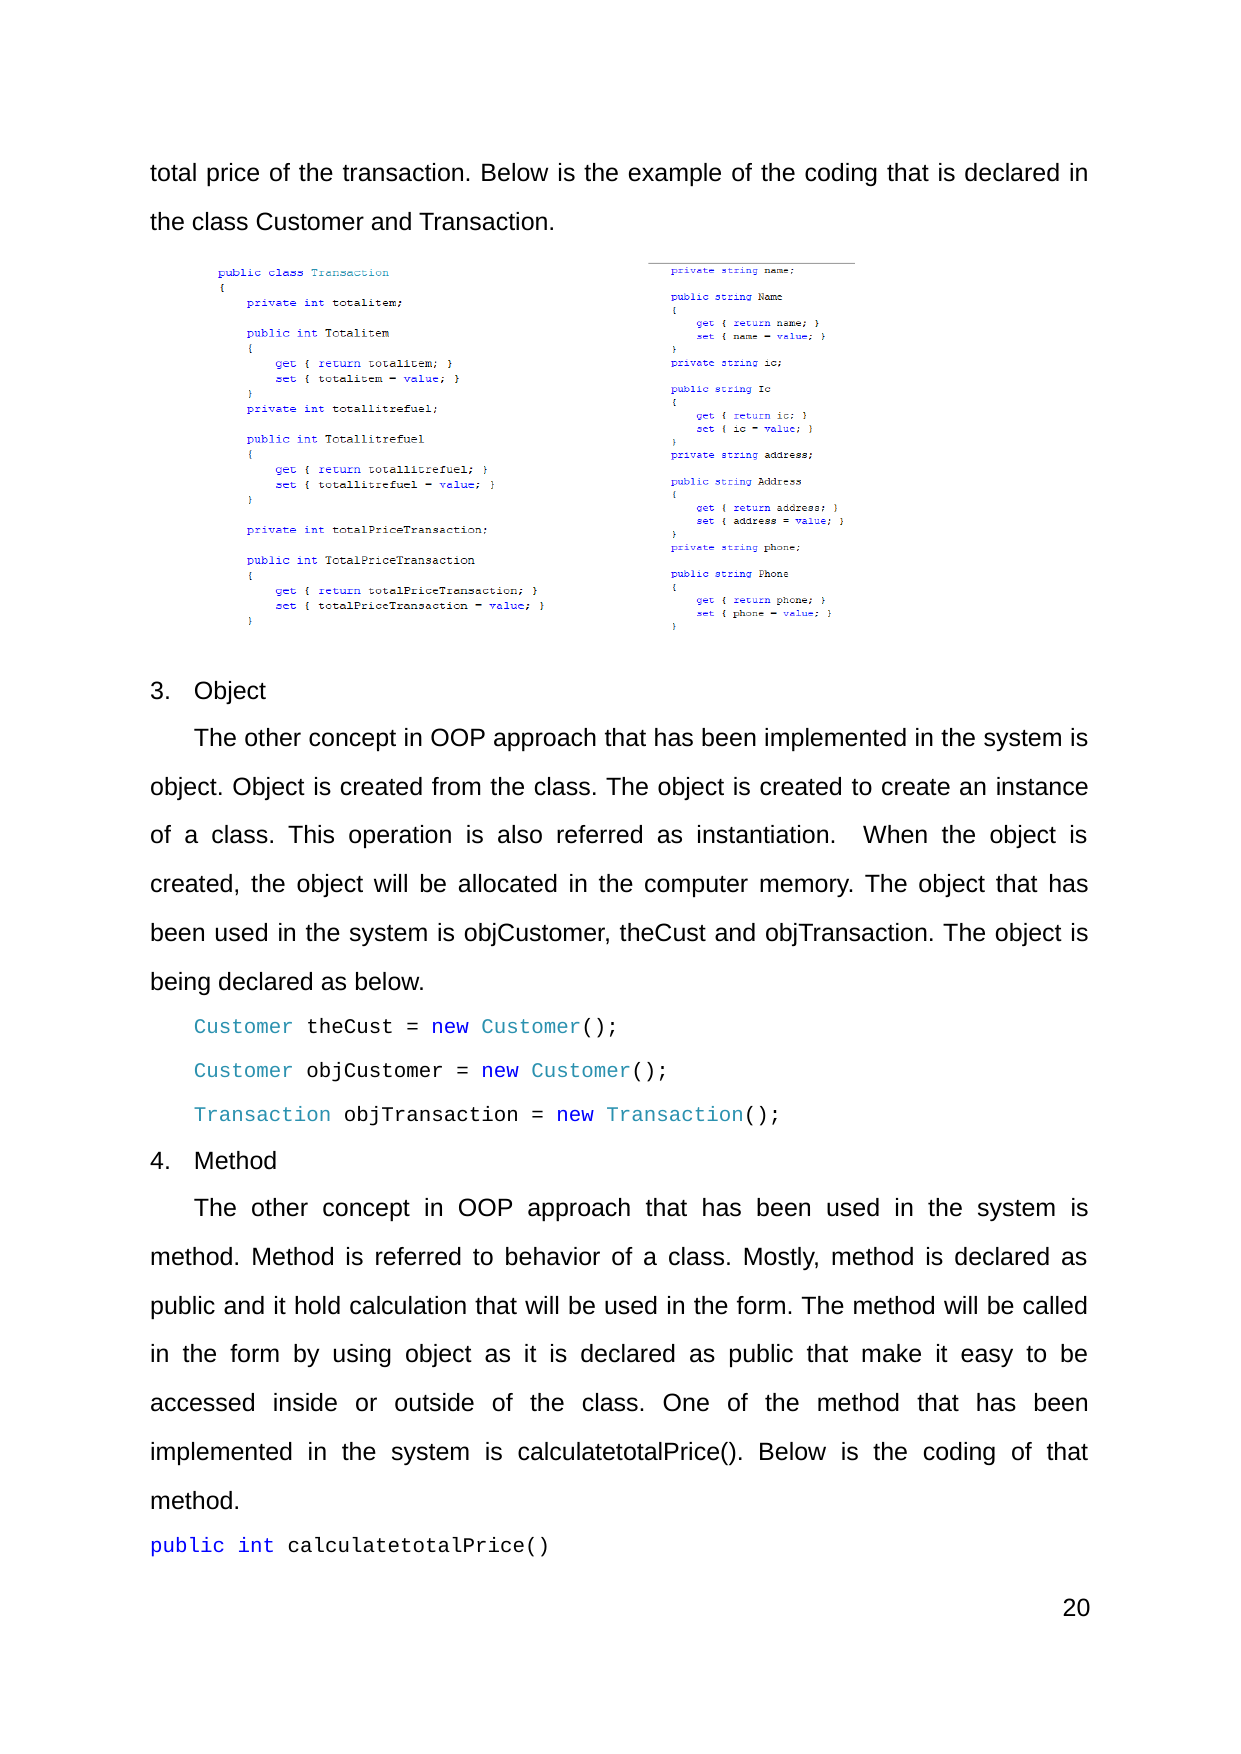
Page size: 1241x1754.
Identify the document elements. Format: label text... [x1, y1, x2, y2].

text Transaction objTransaction = new Transaction(); [150, 1100, 1090, 1133]
text The other concept in OOP approach that has been used in the system is method. Method is referred to behavior of a class. Mostly, method is declared as public and it hold calculation that will be used in the form. The method will be called in the form by using object as it is declared as public that make it easy to be accessed inside or outside of the class. One of the method that has been implemented in the system is calculatetotalPrice(). Below is the coding of that method. [150, 1191, 1090, 1516]
text public int calculatetotalPrice() [150, 1531, 1090, 1563]
text 4. Method [150, 1144, 1090, 1177]
text Customer objCustomer = new Customer(); [150, 1056, 1090, 1088]
text 3. Object [150, 674, 1090, 707]
picture [199, 263, 552, 639]
picture [648, 262, 855, 633]
text Customer theCust = new Customer(); [150, 1012, 1090, 1044]
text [150, 157, 1090, 238]
text The other concept in OOP approach that has been implemented in the system is object. Object is created from the class. The object is created to create an instance of a class. This operation is also referred as instantiation. When the object is created, the object will be allocated in the computer memory. The object that has been used in the system is objCustomer, theCust and objTransaction. The object is being declared as below. [150, 721, 1090, 997]
